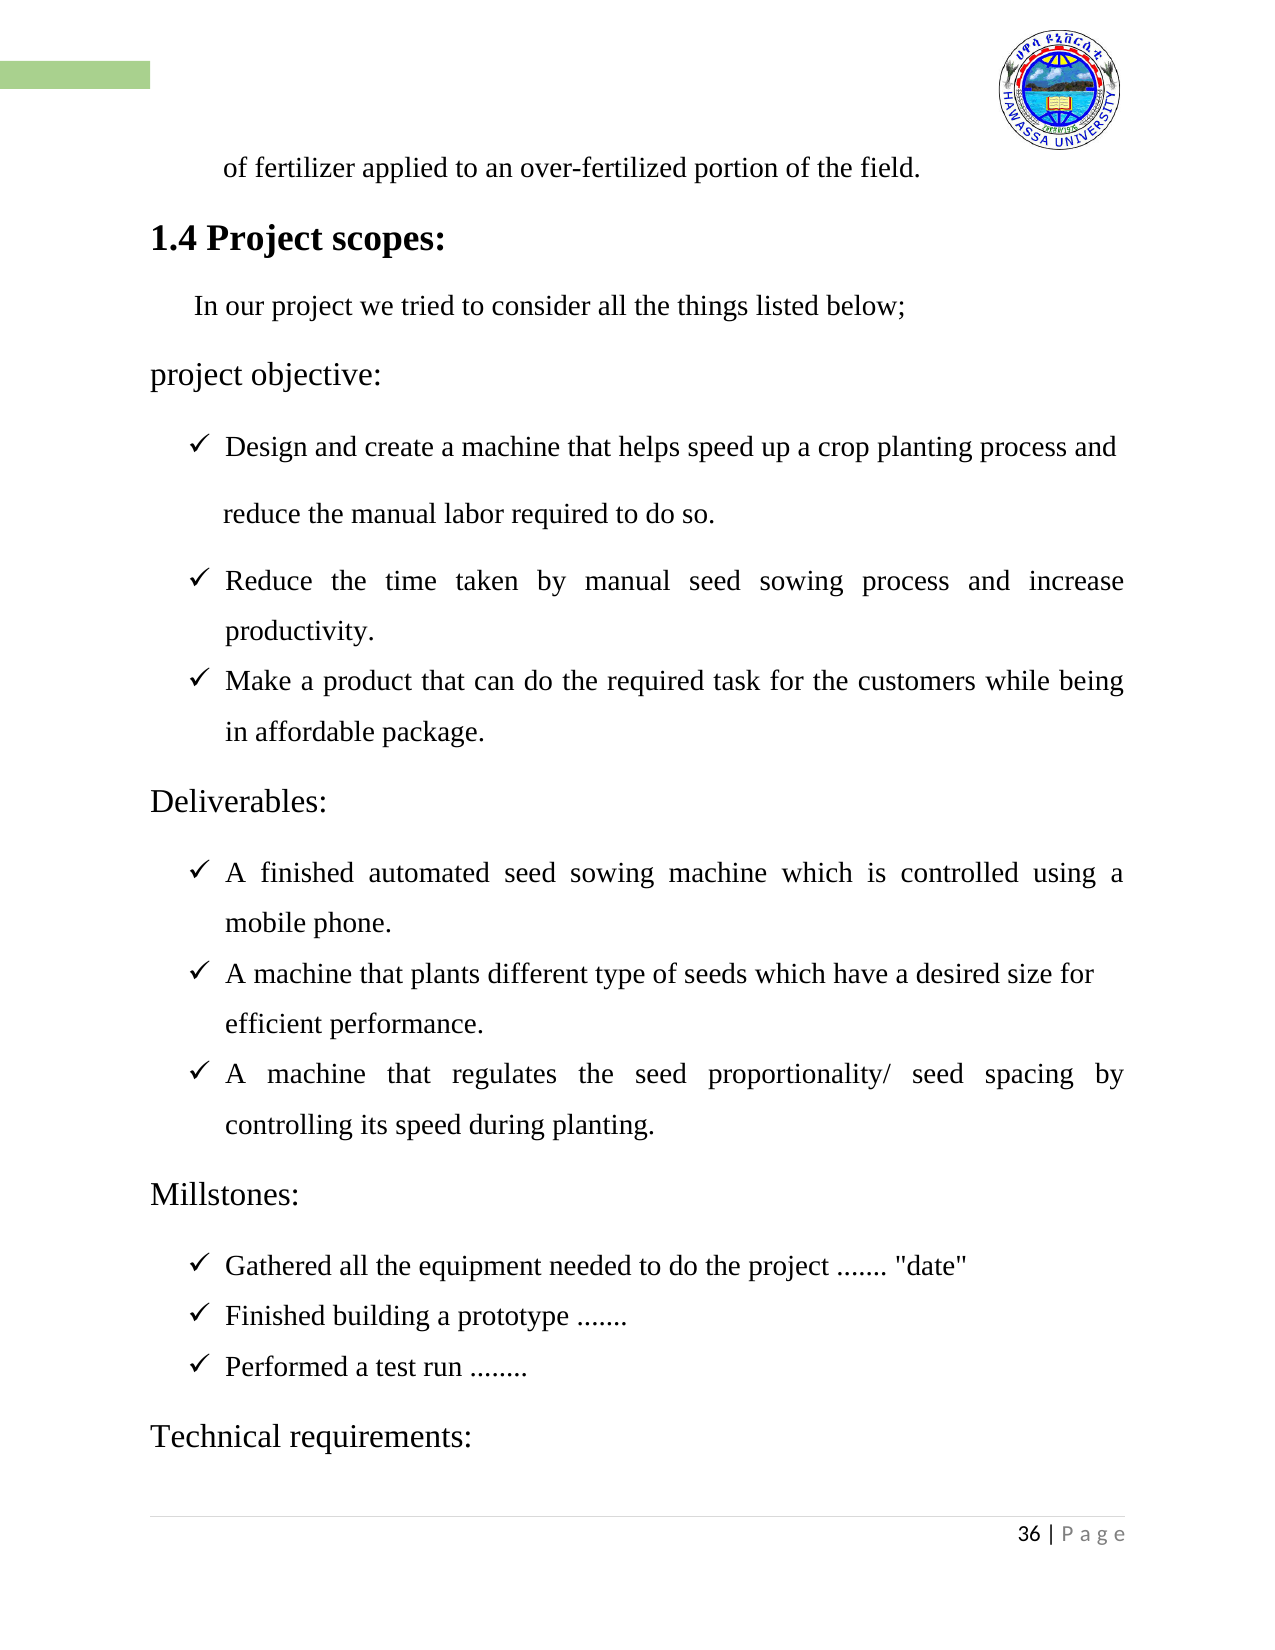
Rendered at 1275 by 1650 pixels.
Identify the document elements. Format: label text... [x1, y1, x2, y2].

list efficient performance. [225, 1006, 1125, 1040]
text Millstones: [150, 1174, 1125, 1212]
list Design and create a machine that helps speed up a crop planting process and [187, 429, 1125, 462]
list A finished automated seed sowing machine which is controlled using a mobile phone. [187, 855, 1125, 939]
subtitle 1.4 Project scopes: [150, 215, 1125, 258]
list A machine that plants different type of seeds which have a desired size for [187, 956, 1125, 989]
list Gathered all the equipment needed to do the project ....... "date" [187, 1248, 1125, 1282]
list Performed a test run ........ [187, 1349, 1125, 1383]
text Technical requirements: [150, 1416, 1125, 1454]
list A machine that regulates the seed proportionality/ seed spacing by controlling its speed during planting. [187, 1057, 1125, 1141]
list Finished building a prototype ....... [187, 1298, 1125, 1332]
text In our project we tried to consider all the things listed below; [150, 288, 1125, 321]
picture [998, 30, 1122, 150]
text Deliverables: [150, 781, 1125, 819]
list Reduce the time taken by manual seed sowing process and increase productivity. [187, 563, 1125, 647]
list Make a product that can do the required task for the customers while being in affordable package. [187, 663, 1125, 747]
text of fertilizer applied to an over-fertilized portion of the field. [150, 150, 1125, 183]
text reduce the manual labor required to do so. [150, 496, 1125, 529]
text project objective: [150, 354, 1125, 393]
